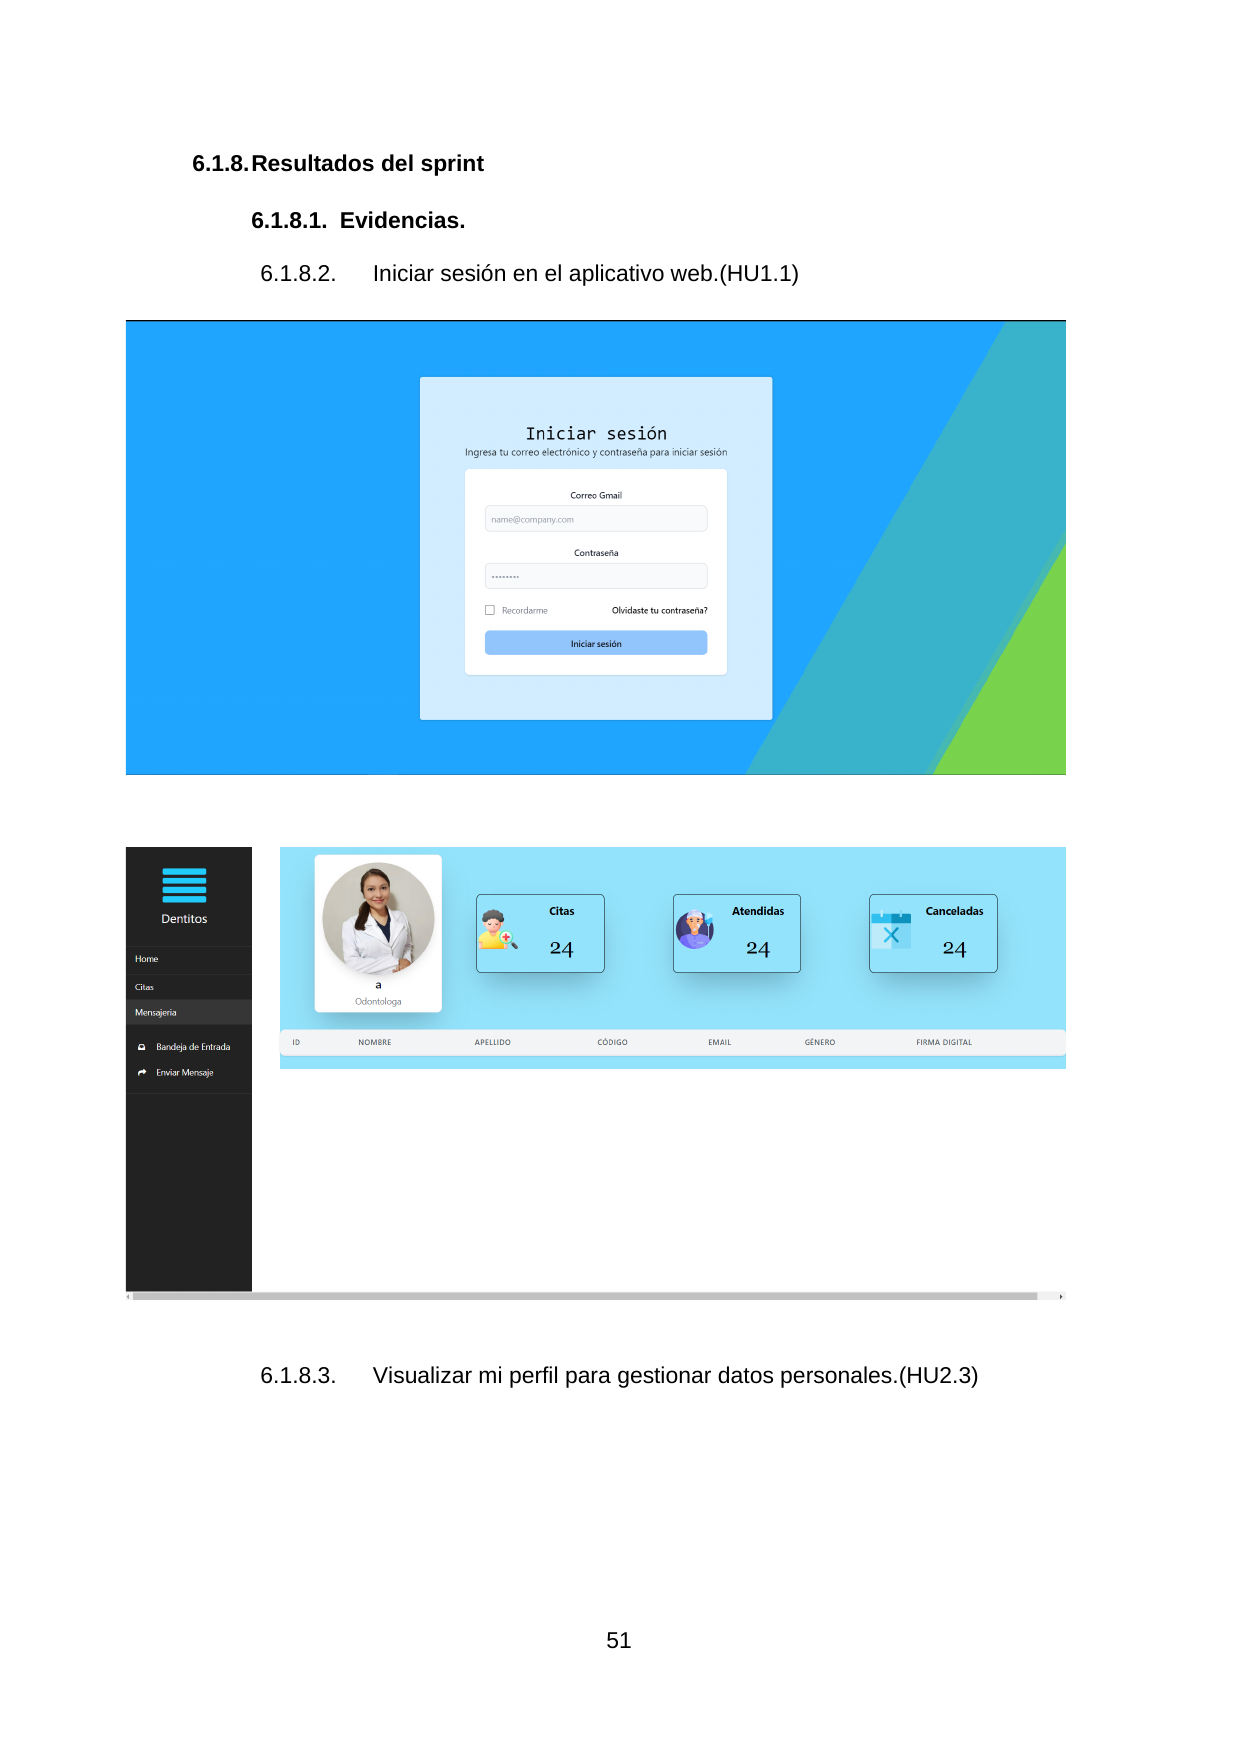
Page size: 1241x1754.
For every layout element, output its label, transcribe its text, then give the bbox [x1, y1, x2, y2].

list Iniciar sesión en el aplicativo web.(HU1.1) [260, 259, 1090, 286]
picture [125, 847, 1066, 1300]
subtitle Evidencias. [251, 207, 1090, 233]
picture [125, 320, 1066, 775]
subtitle Resultados del sprint [192, 150, 1090, 176]
